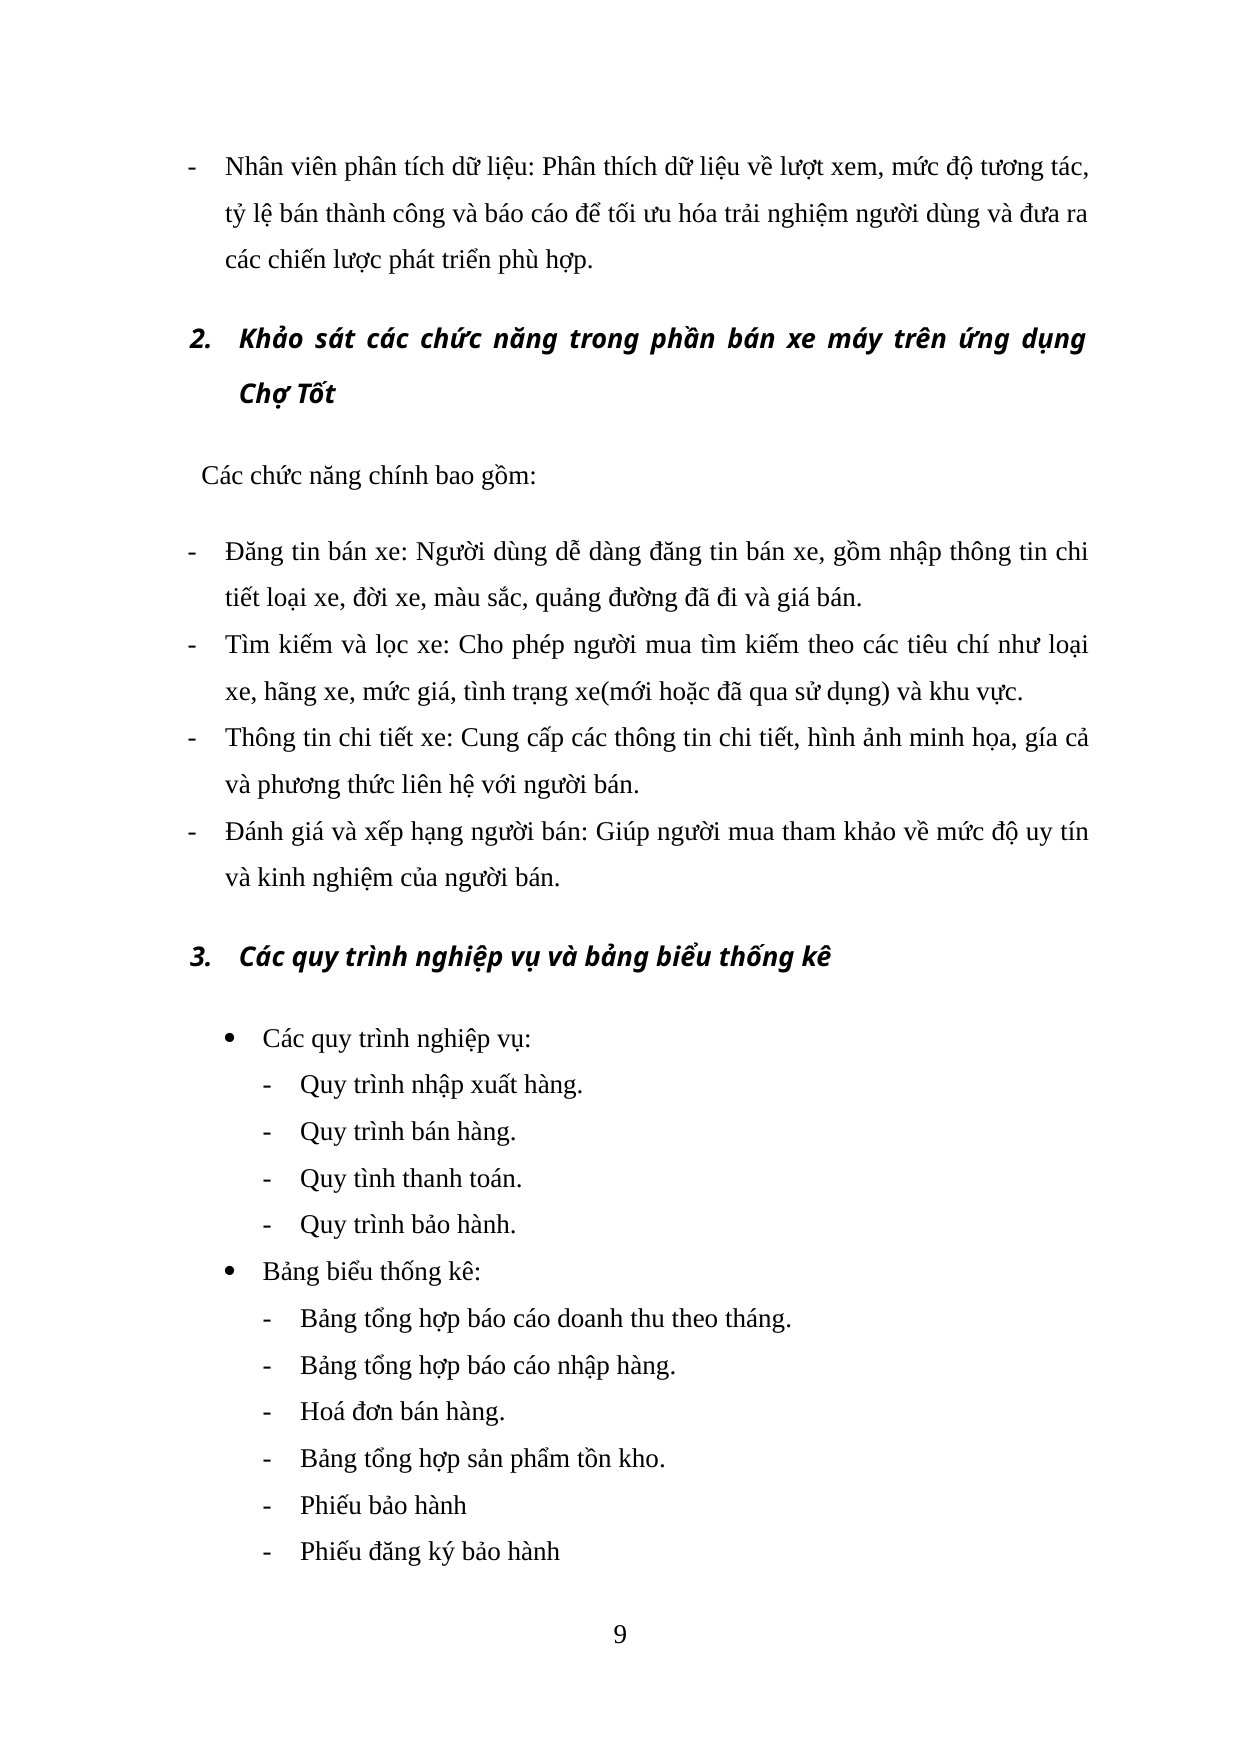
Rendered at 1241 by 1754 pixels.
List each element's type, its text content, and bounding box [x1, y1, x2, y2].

list Quy trình bán hàng. [262, 1115, 1090, 1146]
list Các quy trình nghiệp vụ: [225, 1022, 1090, 1053]
list Quy trình bảo hành. [262, 1209, 1090, 1240]
list Thông tin chi tiết xe: Cung cấp các thông tin chi tiết, hình ảnh minh họa, gía cả và phương thức liên hệ với người bán. [187, 721, 1090, 799]
subtitle Các quy trình nghiệp vụ và bảng biểu thống kê [201, 937, 1090, 974]
list Nhân viên phân tích dữ liệu: Phân thích dữ liệu về lượt xem, mức độ tương tác, tỷ lệ bán thành công và báo cáo để tối ưu hóa trải nghiệm người dùng và đưa ra các chiến lược phát triển phù hợp. [187, 150, 1090, 274]
text Các chức năng chính bao gồm: [150, 459, 1090, 490]
list Bảng tổng hợp báo cáo nhập hàng. [262, 1349, 1090, 1380]
list Đăng tin bán xe: Người dùng dễ dàng đăng tin bán xe, gồm nhập thông tin chi tiết loại xe, đời xe, màu sắc, quảng đường đã đi và giá bán. [187, 535, 1090, 613]
list Đánh giá và xếp hạng người bán: Giúp người mua tham khảo về mức độ uy tín và kinh nghiệm của người bán. [187, 815, 1090, 893]
subtitle Khảo sát các chức năng trong phần bán xe máy trên ứng dụng Chợ Tốt [201, 319, 1090, 411]
list Bảng tổng hợp sản phẩm tồn kho. [262, 1442, 1090, 1473]
list Tìm kiếm và lọc xe: Cho phép người mua tìm kiếm theo các tiêu chí như loại xe, hãng xe, mức giá, tình trạng xe(mới hoặc đã qua sử dụng) và khu vực. [187, 628, 1090, 706]
list Phiếu đăng ký bảo hành [262, 1536, 1090, 1567]
list Quy tình thanh toán. [262, 1162, 1090, 1193]
list Hoá đơn bán hàng. [262, 1396, 1090, 1427]
list Quy trình nhập xuất hàng. [262, 1069, 1090, 1100]
list Bảng biểu thống kê: [225, 1255, 1090, 1287]
list Phiếu bảo hành [262, 1489, 1090, 1520]
list Bảng tổng hợp báo cáo doanh thu theo tháng. [262, 1302, 1090, 1333]
